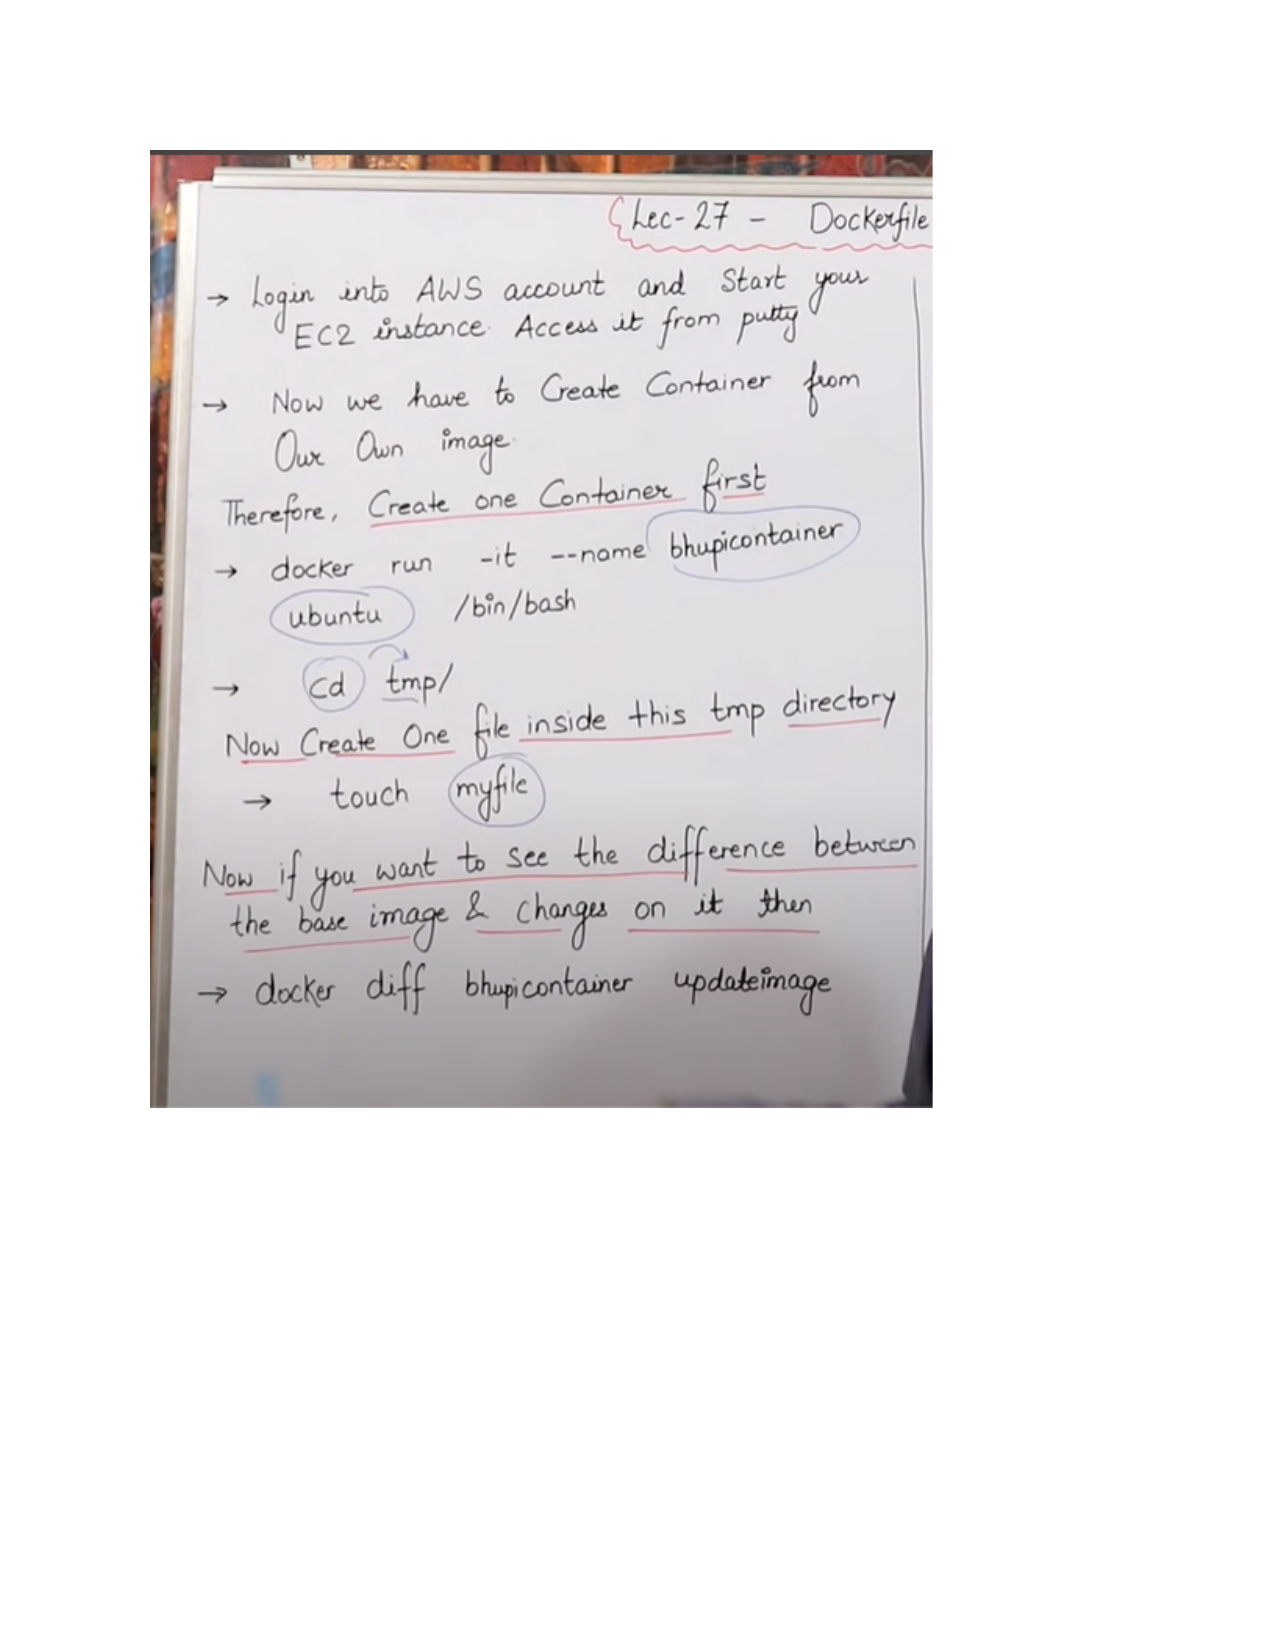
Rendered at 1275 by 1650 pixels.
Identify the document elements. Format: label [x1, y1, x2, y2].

picture [150, 150, 933, 1108]
